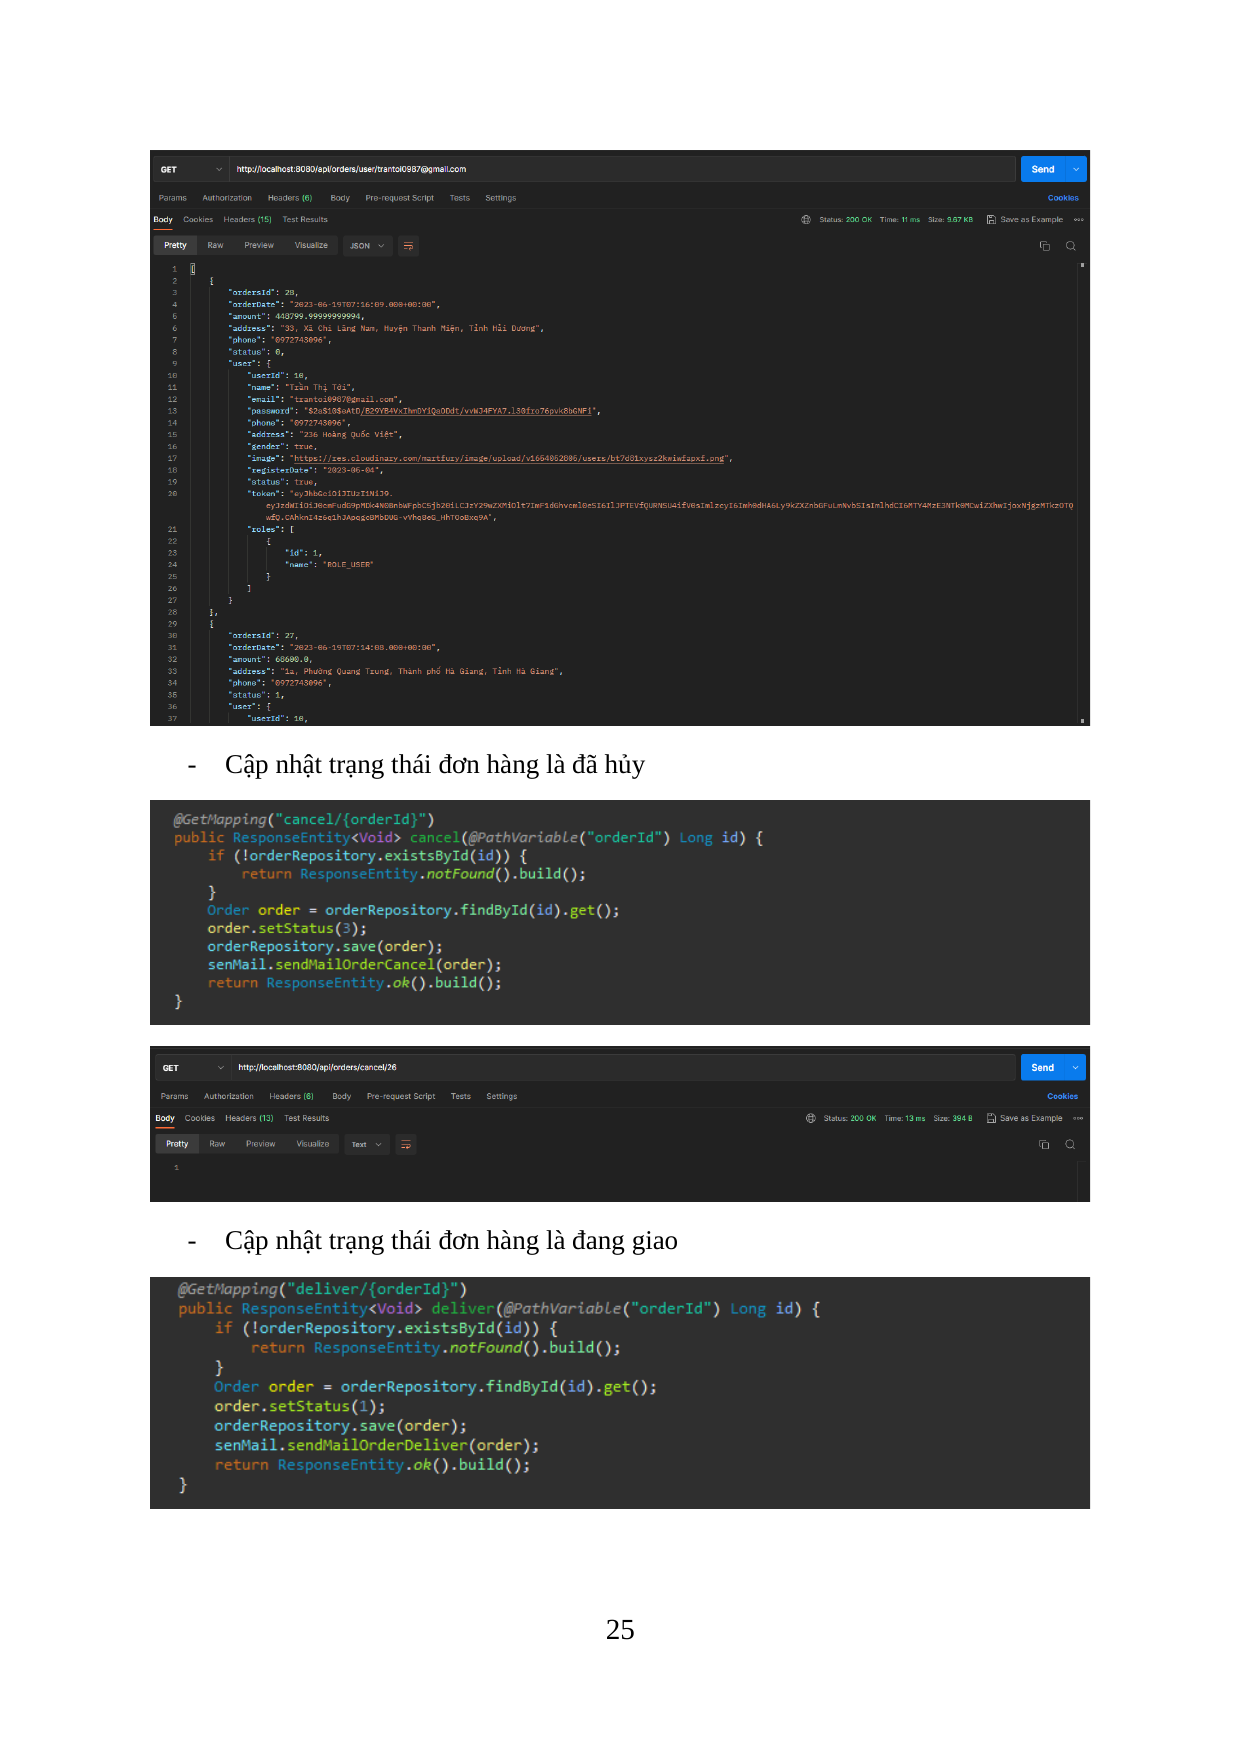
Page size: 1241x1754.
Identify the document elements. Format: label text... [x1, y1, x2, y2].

picture [150, 800, 1091, 1025]
list Cập nhật trạng thái đơn hàng là đang giao [187, 1224, 1090, 1255]
list Cập nhật trạng thái đơn hàng là đã hủy [187, 748, 1090, 779]
picture [150, 1046, 1091, 1202]
picture [150, 1277, 1091, 1509]
picture [150, 150, 1091, 726]
